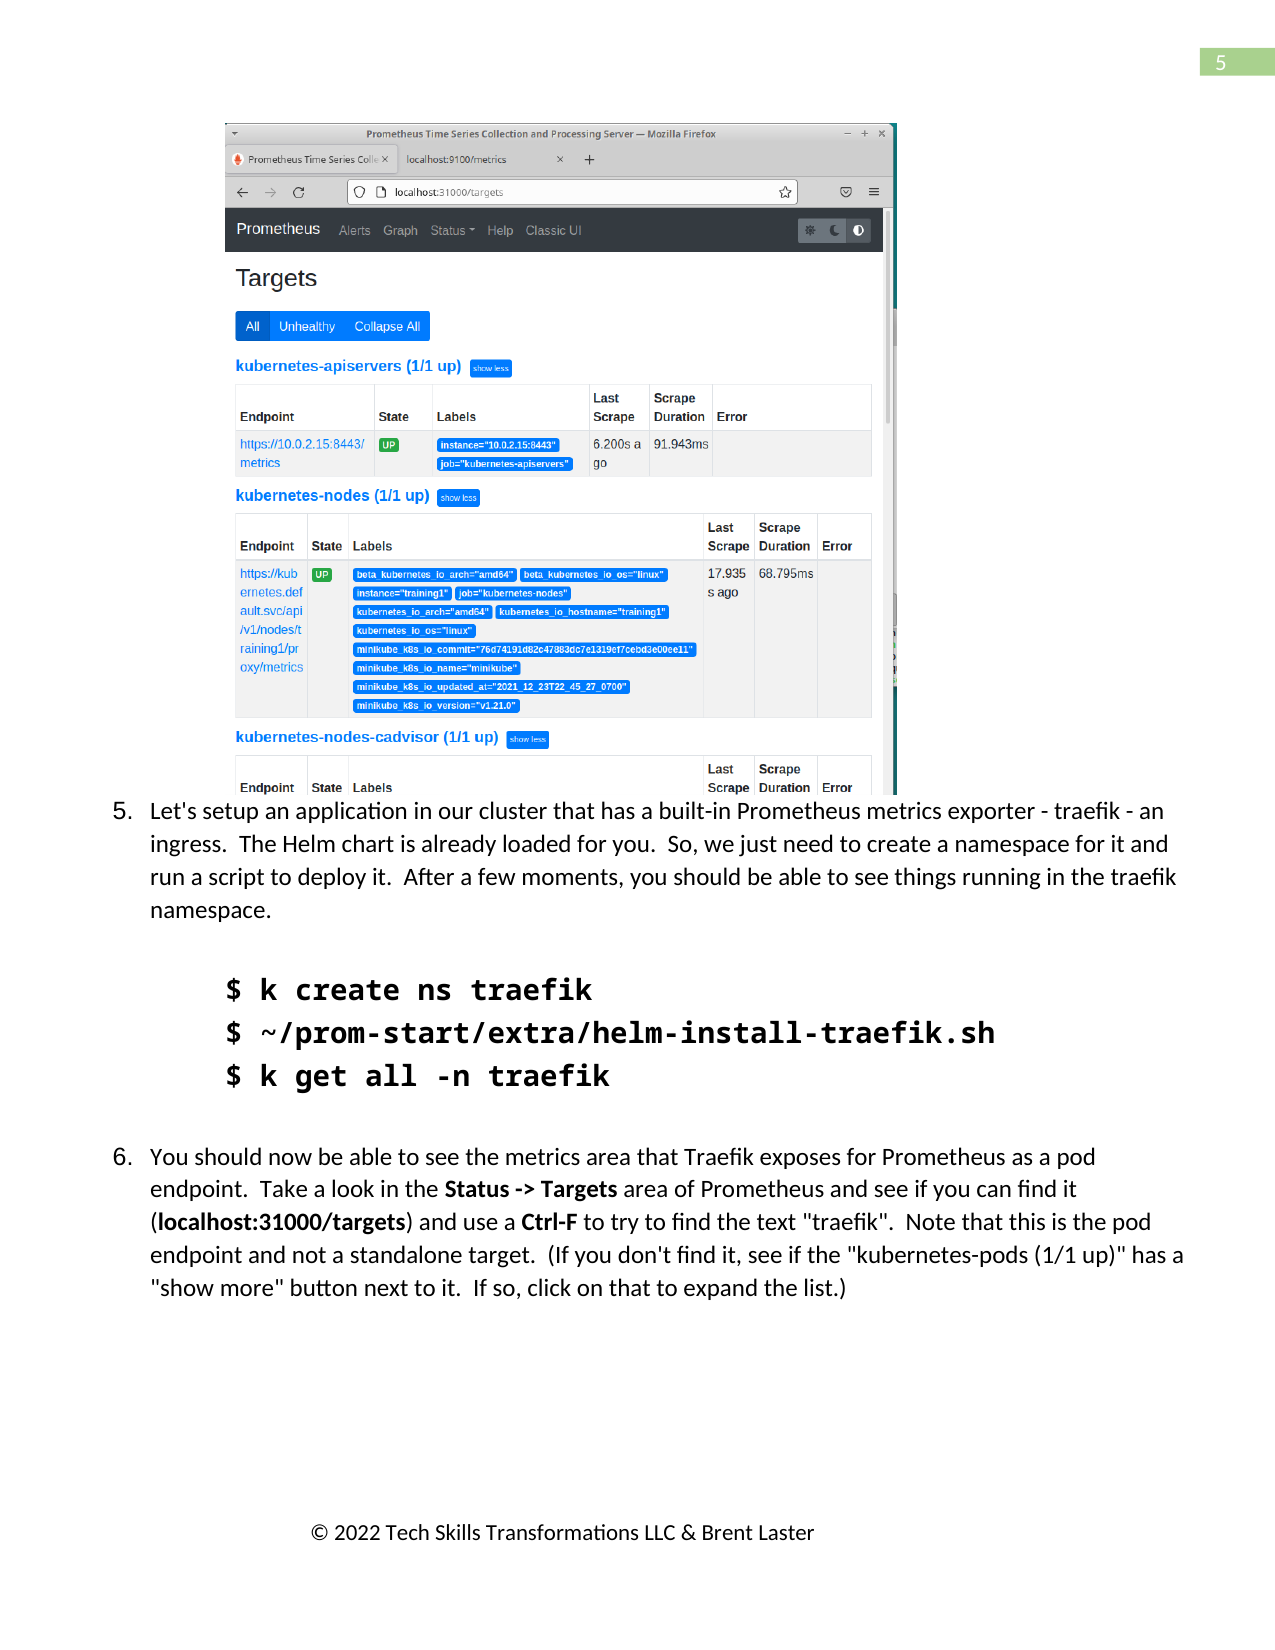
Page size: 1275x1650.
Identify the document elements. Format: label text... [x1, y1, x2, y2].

list $ ~/prom-start/extra/helm-install-traefik.sh [225, 1012, 1200, 1052]
list $ k create ns traefik [225, 969, 1200, 1009]
picture [225, 123, 897, 795]
list $ k get all -n traefik [225, 1055, 1200, 1095]
list Let's setup an application in our cluster that has a built-in Prometheus metrics exporter - traefik - an ingress. The Helm chart is already loaded for you. So, we just need to create a namespace for it and run a script to deploy it. After a few moments, you should be able to see things running in the traefik namespace. [112, 795, 1200, 924]
list You should now be able to see the metrics area that Traefik exposes for Prometheus as a pod endpoint. Take a look in the Status -> Targets area of Prometheus and see if you can find it (localhost:31000/targets) and use a Ctrl-F to try to find the text "traefik". Note that this is the pod endpoint and not a standalone target. (If you don't find it, see if the "kubernetes-pods (1/1 up)" has a "show more" button next to it. If so, click on that to expand the list.) [112, 1141, 1200, 1303]
